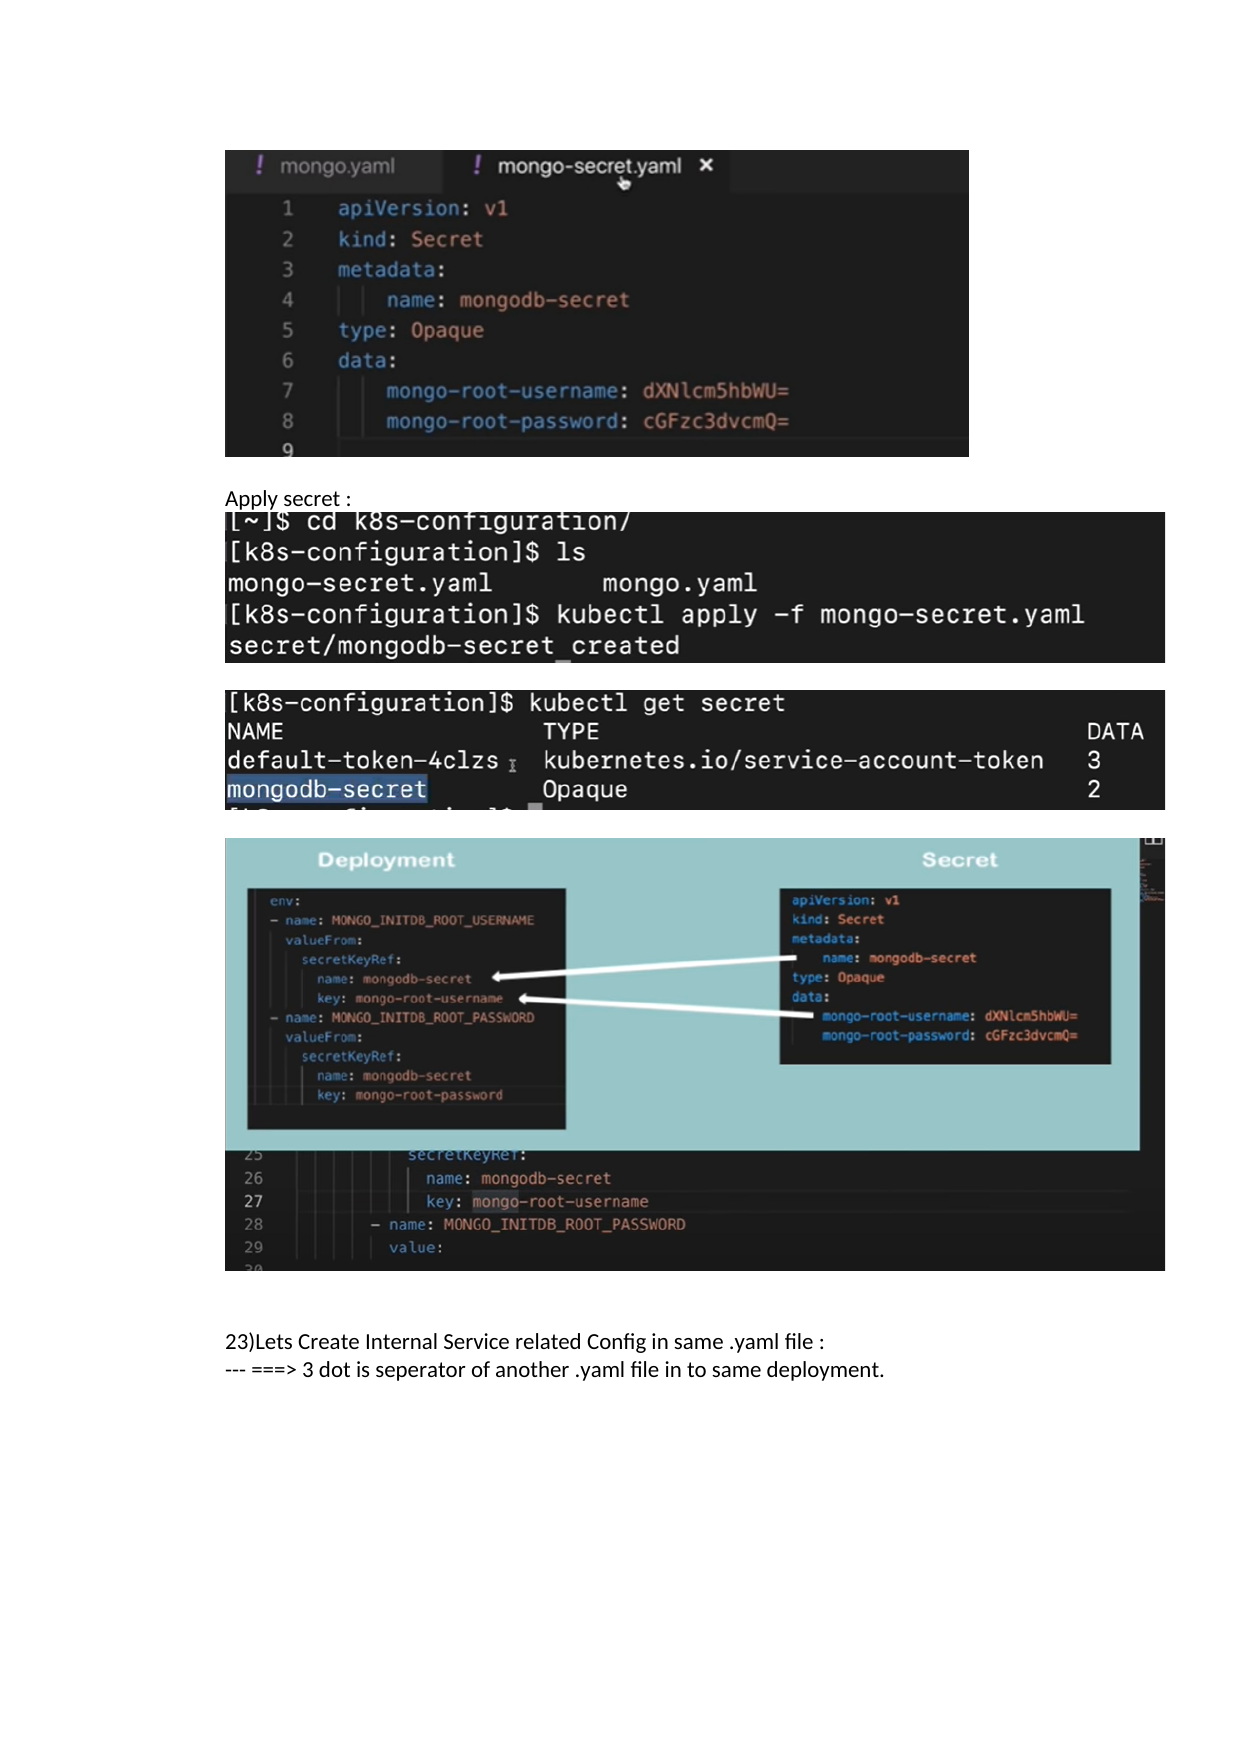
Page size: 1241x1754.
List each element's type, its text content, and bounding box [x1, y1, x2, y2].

text Apply secret : [225, 484, 1090, 512]
picture [225, 150, 969, 457]
picture [225, 838, 1166, 1271]
text --- ===> 3 dot is seperator of another .yaml file in to same deployment. [225, 1355, 1090, 1383]
picture [225, 512, 1166, 663]
picture [225, 690, 1166, 810]
text 23)Lets Create Internal Service related Config in same .yaml file : [225, 1327, 1090, 1355]
